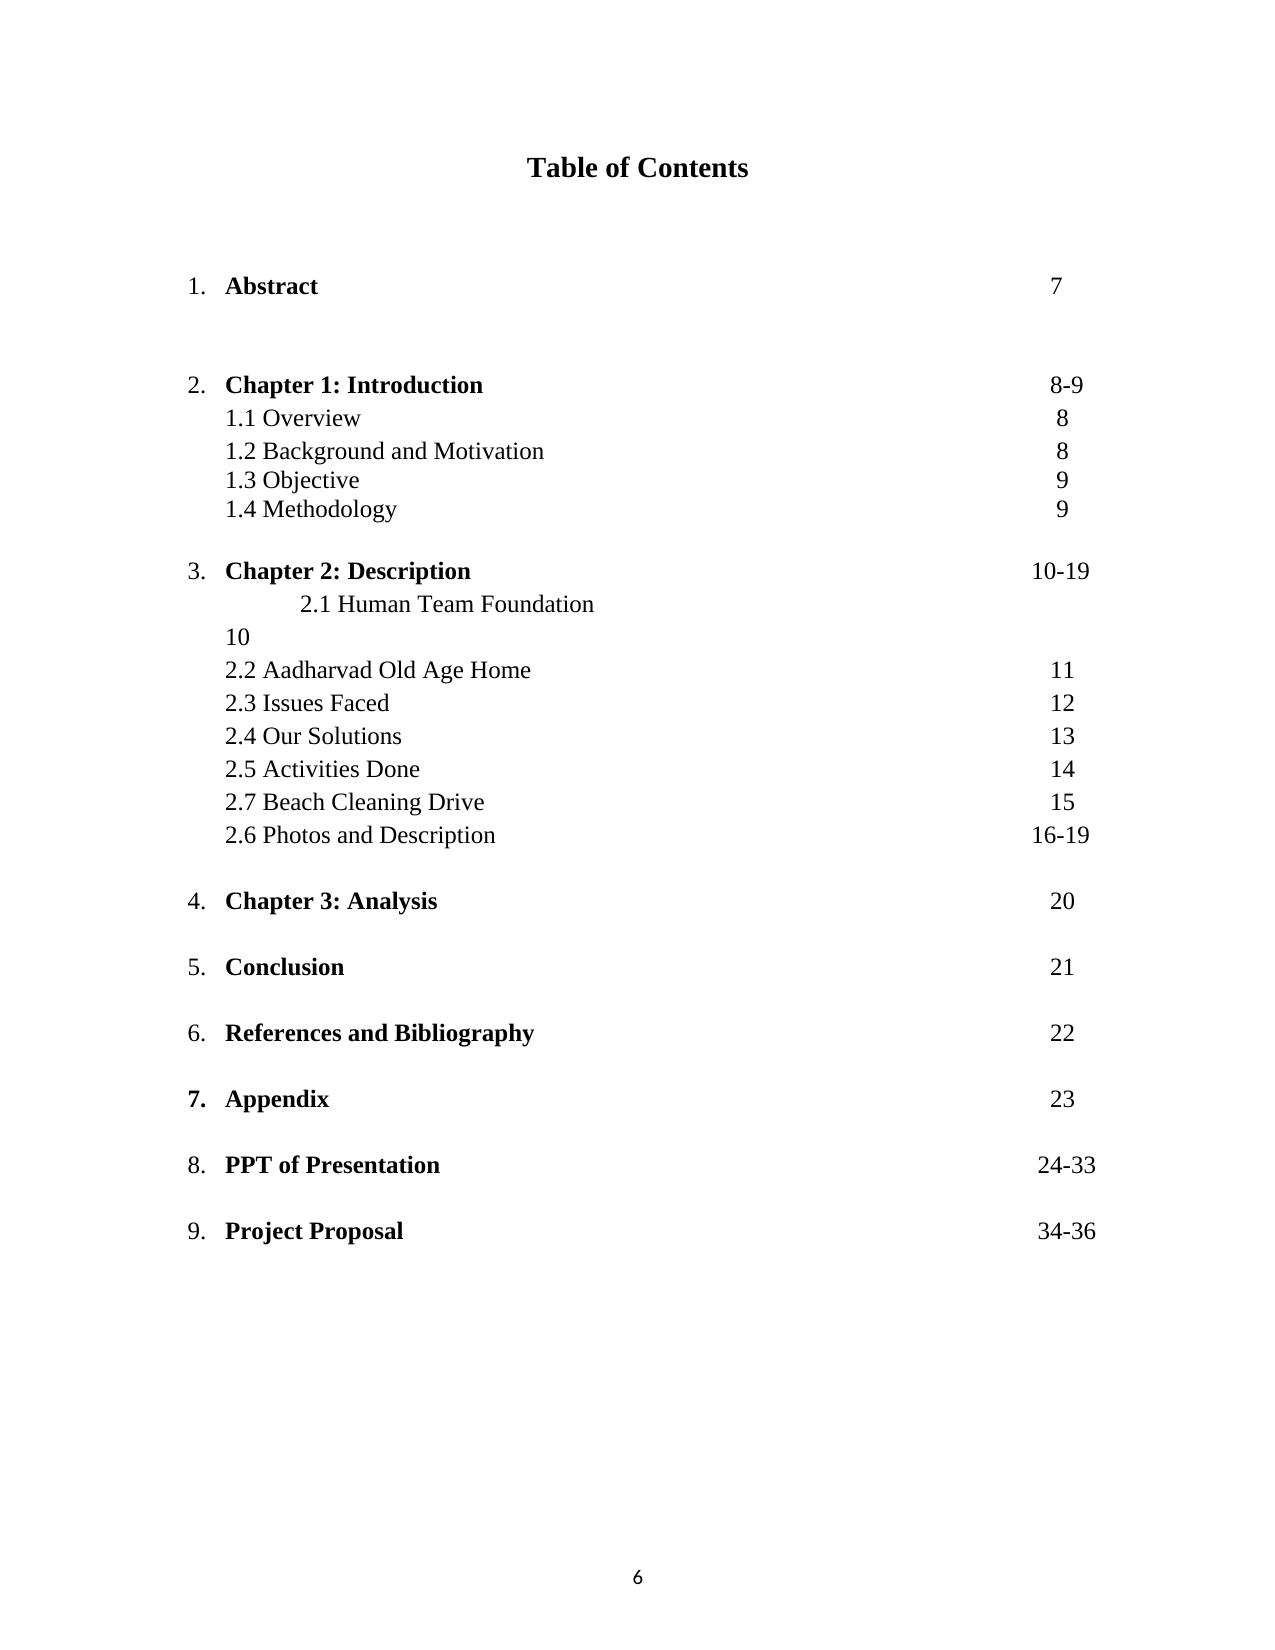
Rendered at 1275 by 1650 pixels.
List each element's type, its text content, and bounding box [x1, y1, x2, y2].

text Table of Contents [150, 150, 1125, 183]
text 2.3 Issues Faced 12 [150, 688, 1125, 717]
list References and Bibliography 22 [187, 1018, 1125, 1047]
list Appendix 23 [187, 1084, 1125, 1113]
text 1.1 Overview 8 [150, 403, 1125, 432]
text 2.6 Photos and Description 16-19 [150, 820, 1125, 849]
text 2.4 Our Solutions 13 [150, 721, 1125, 749]
text 1.4 Methodology 9 [150, 494, 1125, 523]
text 2.5 Activities Done 14 [150, 754, 1125, 783]
list Project Proposal 34-36 [187, 1216, 1125, 1245]
list PPT of Presentation 24-33 [187, 1150, 1125, 1179]
list Abstract 7 [187, 271, 1125, 300]
list Conclusion 21 [187, 952, 1125, 981]
text 2.7 Beach Cleaning Drive 15 [150, 787, 1125, 816]
list Chapter 2: Description 10-19 2.1 Human Team Foundation 10 [187, 556, 1125, 651]
text 1.2 Background and Motivation 8 [150, 436, 1125, 465]
text 1.3 Objective 9 [150, 465, 1125, 494]
list Chapter 1: Introduction 8-9 [187, 370, 1125, 399]
text 2.2 Aadharvad Old Age Home 11 [150, 655, 1125, 683]
list Chapter 3: Analysis 20 [187, 886, 1125, 915]
